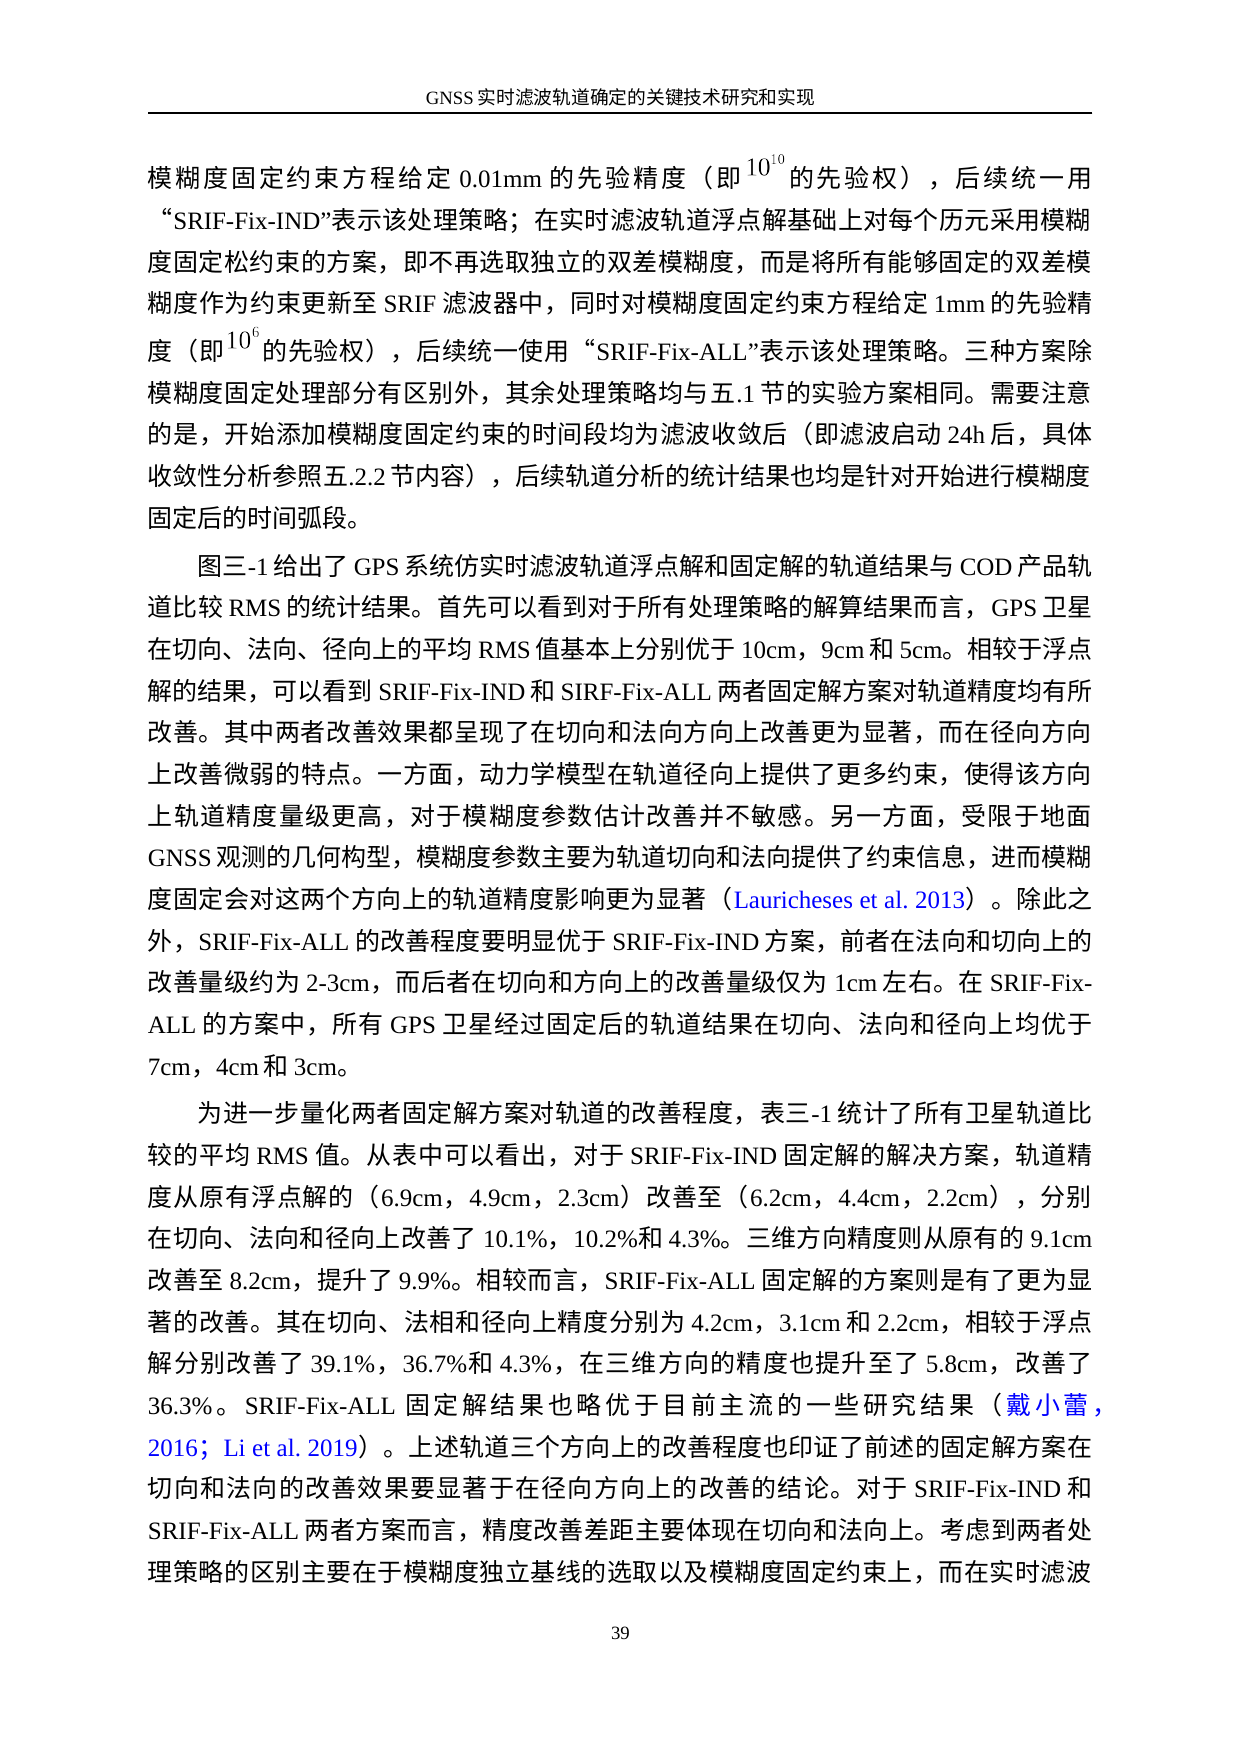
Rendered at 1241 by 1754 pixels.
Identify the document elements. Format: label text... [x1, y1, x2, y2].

text 图3-7给出了GPS系统仿实时滤波轨道浮点解和固定解的轨道结果与COD产品轨道比较RMS的统计结果。首先可以看到对于所有处理策略的解算结果而言，GPS卫星在切向、法向、径向上的平均RMS值基本上分别优于10cm，9cm和5cm。相较于浮点解的结果，可以看到SRIF-Fix-IND和SIRF-Fix-ALL两者固定解方案对轨道精度均有所改善。其中两者改善效果都呈现了在切向和法向方向上改善更为显著，而在径向方向上改善微弱的特点。一方面，动力学模型在轨道径向上提供了更多约束，使得该方向上轨道精度量级更高，对于模糊度参数估计改善并不敏感。另一方面，受限于地面GNSS观测的几何构型，模糊度参数主要为轨道切向和法向提供了约束信息，进而模糊度固定会对这两个方向上的轨道精度影响更为显著（Lauricheses et al. 2013）。除此之外，SRIF-Fix-ALL的改善程度要明显优于SRIF-Fix-IND方案，前者在法向和切向上的改善量级约为2-3cm，而后者在切向和方向上的改善量级仅为1cm左右。在SRIF-Fix-ALL的方案中，所有GPS卫星经过固定后的轨道结果在切向、法向和径向上均优于7cm，4cm和3cm。 [148, 541, 1092, 1082]
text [148, 148, 1092, 534]
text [148, 1088, 1092, 1588]
